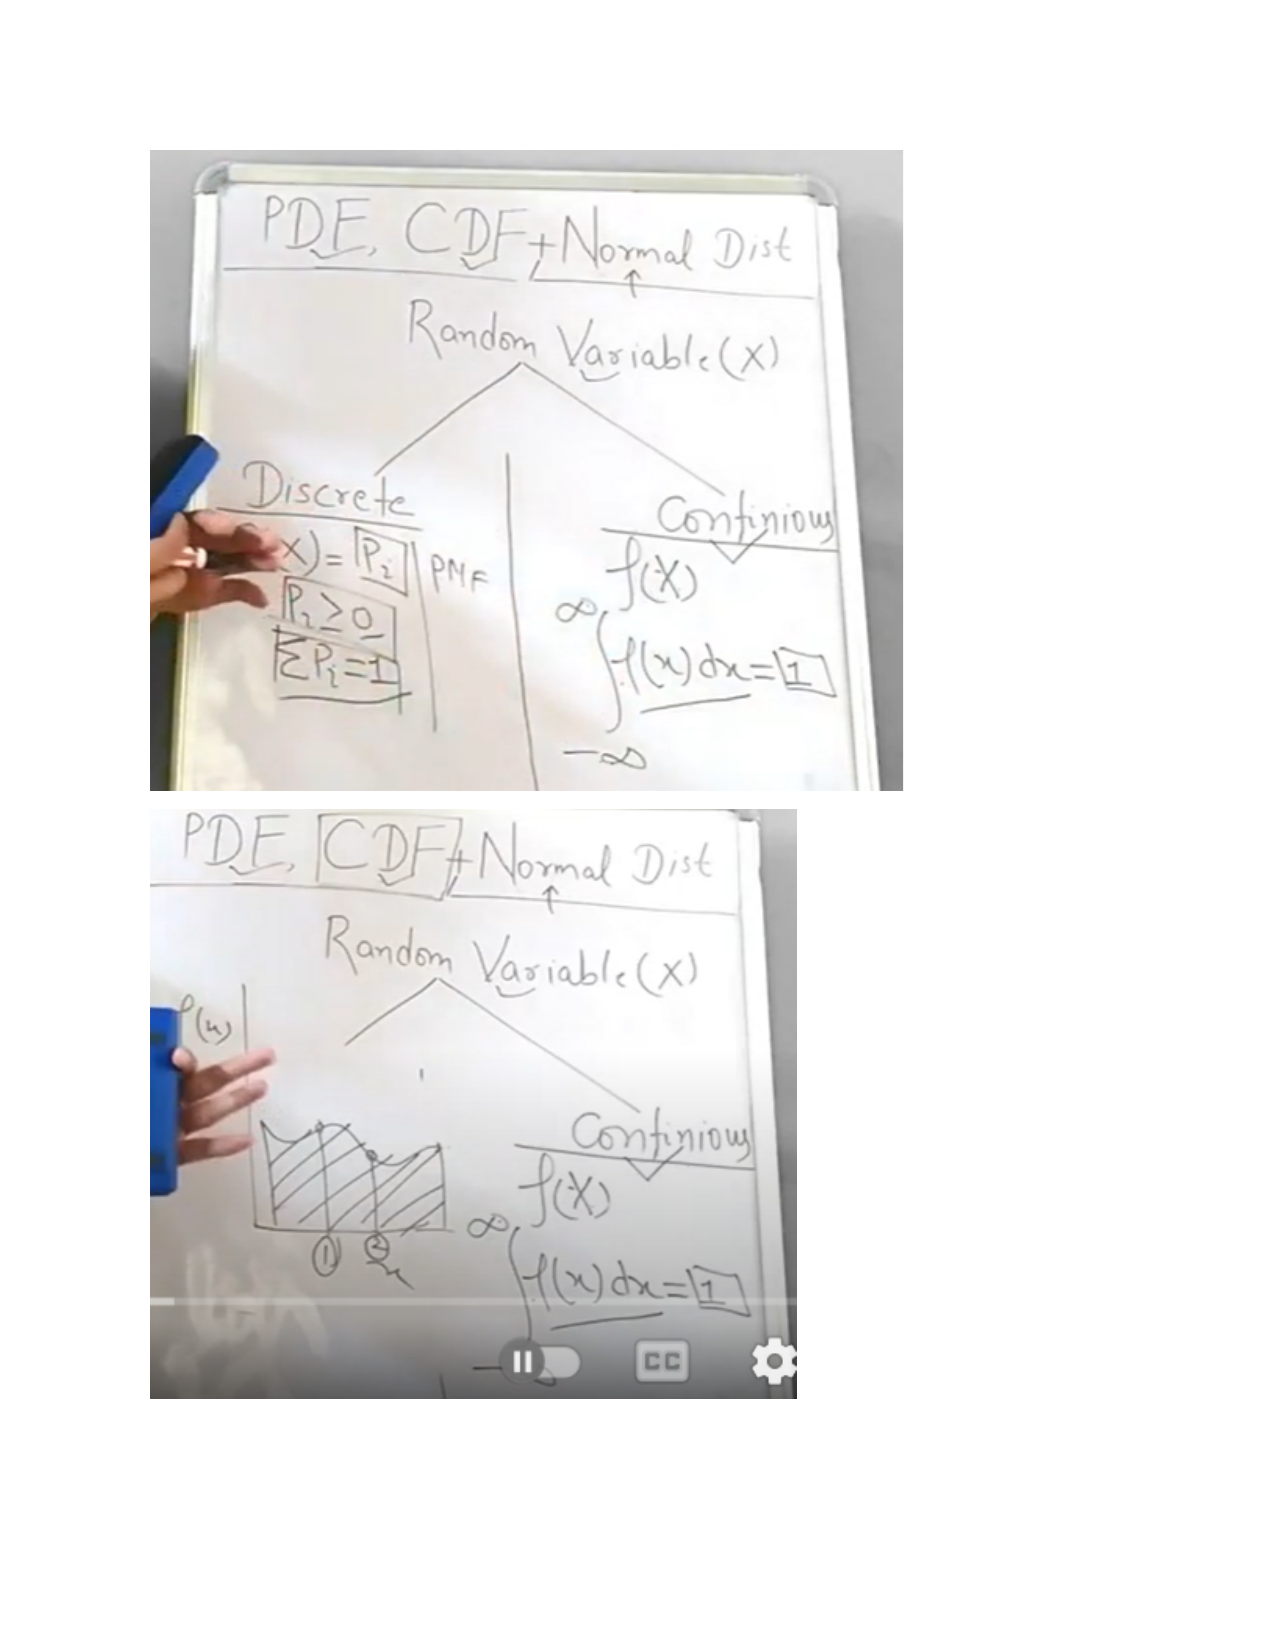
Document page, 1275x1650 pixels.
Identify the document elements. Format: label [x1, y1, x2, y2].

picture [150, 809, 797, 1399]
picture [150, 150, 904, 791]
